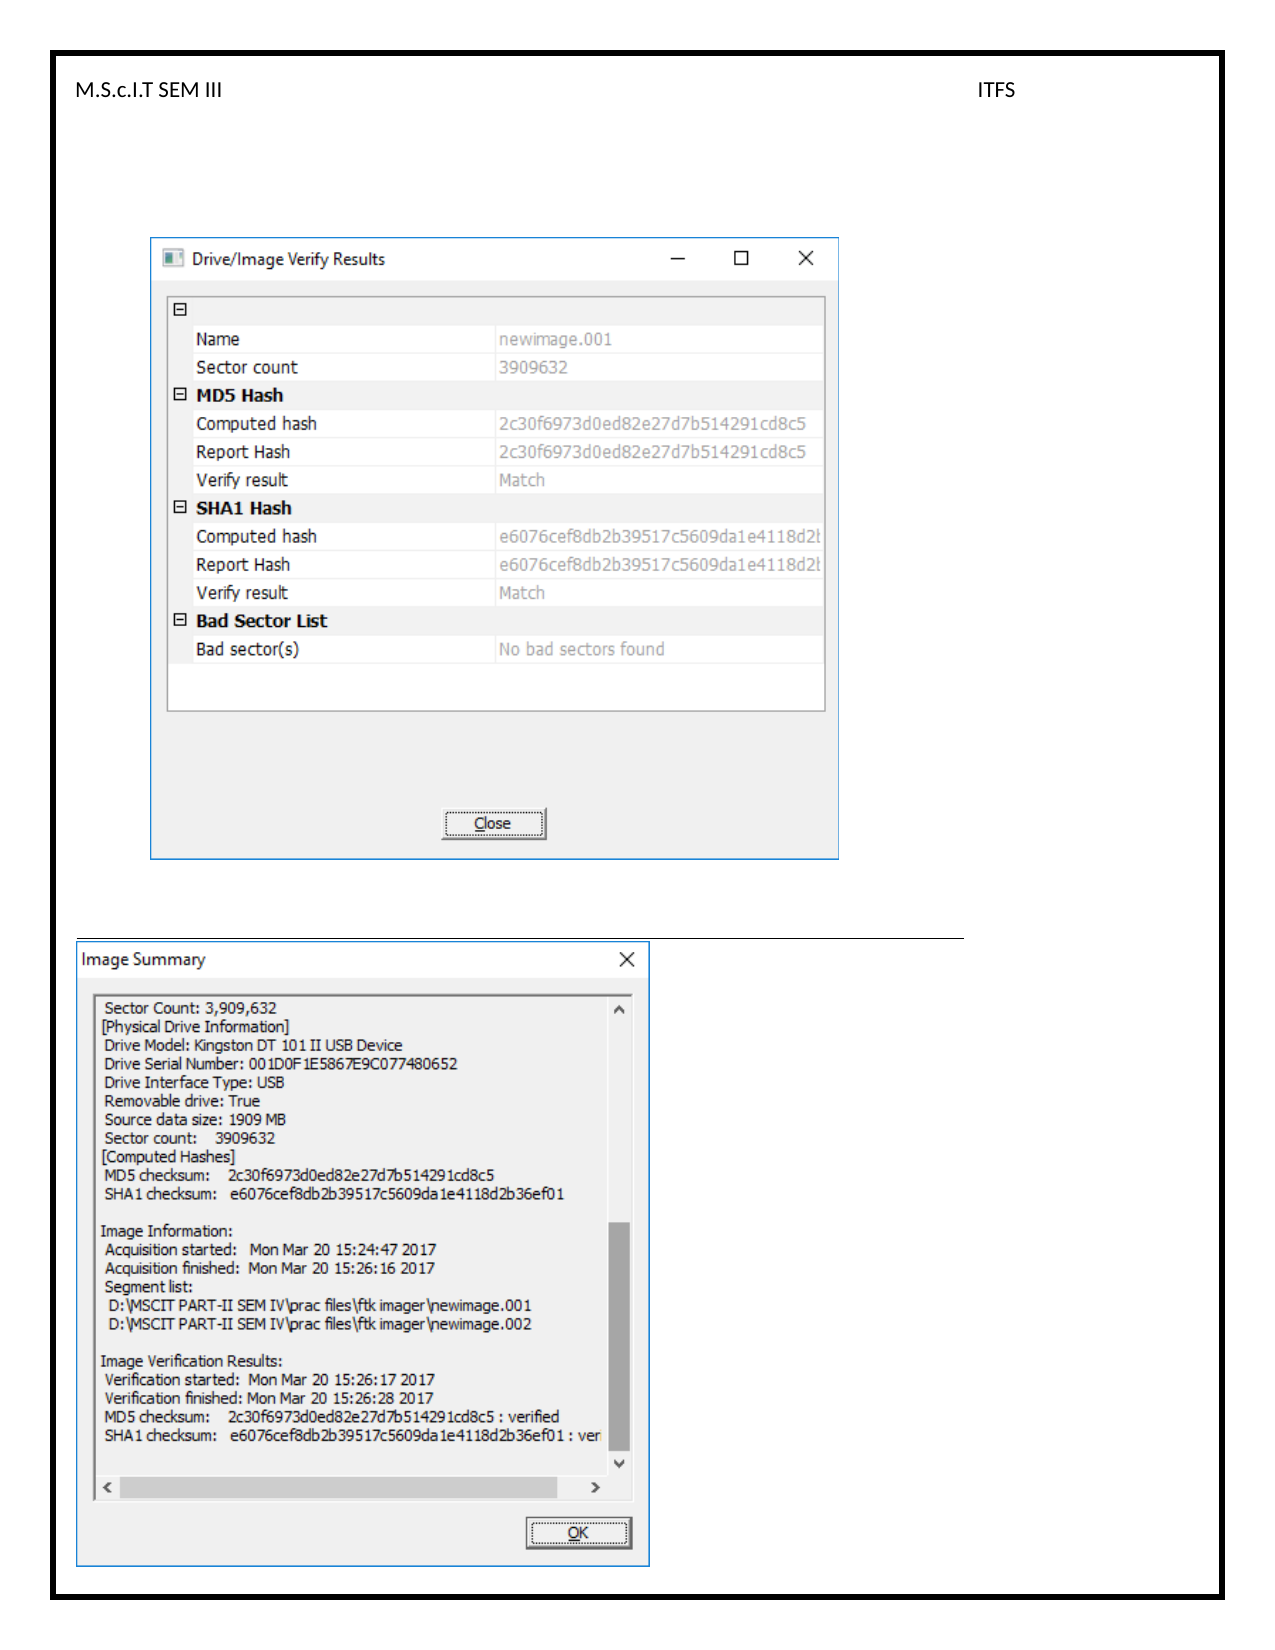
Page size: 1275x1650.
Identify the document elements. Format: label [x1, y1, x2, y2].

picture [76, 941, 650, 1567]
picture [150, 237, 839, 860]
